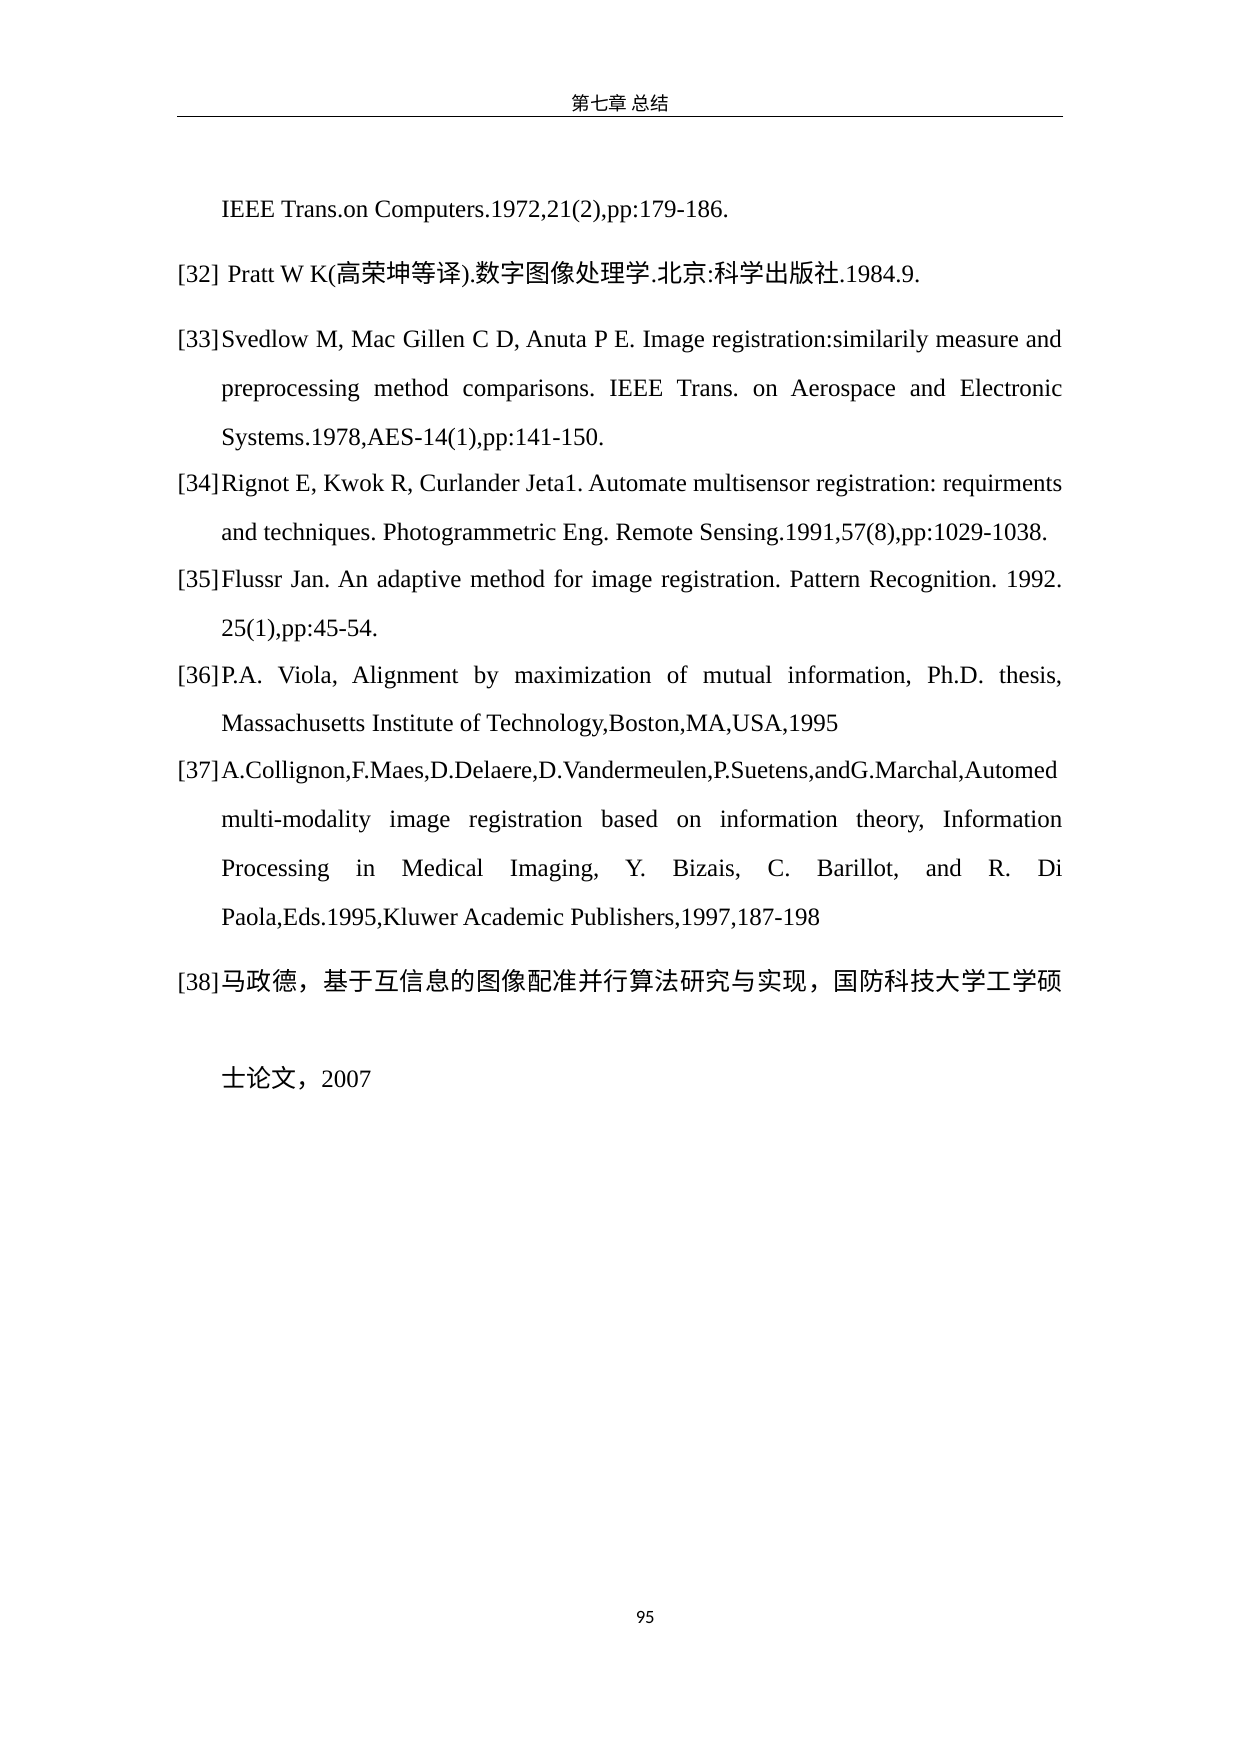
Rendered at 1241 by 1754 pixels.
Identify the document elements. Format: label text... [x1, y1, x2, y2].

list Rignot E, Kwok R, Curlander Jeta1. Automate multisensor registration: requirments and techniques. Photogrammetric Eng. Remote Sensing.1991,57(8),pp:1029-1038. [177, 467, 1063, 548]
list Svedlow M, Mac Gillen C D, Anuta P E. Image registration:similarily measure and preprocessing method comparisons. IEEE Trans. on Aerospace and Electronic Systems.1978,AES-14(1),pp:141-150. [177, 322, 1063, 452]
list P.A. Viola, Alignment by maximization of mutual information, Ph.D. thesis, Massachusetts Institute of Technology,Boston,MA,USA,1995 [177, 658, 1063, 739]
list IEEE Trans.on Computers.1972,21(2),pp:179-186. [221, 192, 1063, 225]
list 马政德，基于互信息的图像配准并行算法研究与实现，国防科技大学工学硕士论文，2007 [177, 947, 1063, 1109]
list A.Collignon,F.Maes,D.Delaere,D.Vandermeulen,P.Suetens,andG.Marchal,Automed multi-modality image registration based on information theory, Information Processing in Medical Imaging, Y. Bizais, C. Barillot, and R. Di Paola,Eds.1995,Kluwer Academic Publishers,1997,187-198 [177, 753, 1063, 932]
list Pratt W K(高荣坤等译).数字图像处理学.北京:科学出版社.1984.9. [177, 239, 1063, 304]
list Flussr Jan. An adaptive method for image registration. Pattern Recognition. 1992. 25(1),pp:45-54. [177, 562, 1063, 643]
